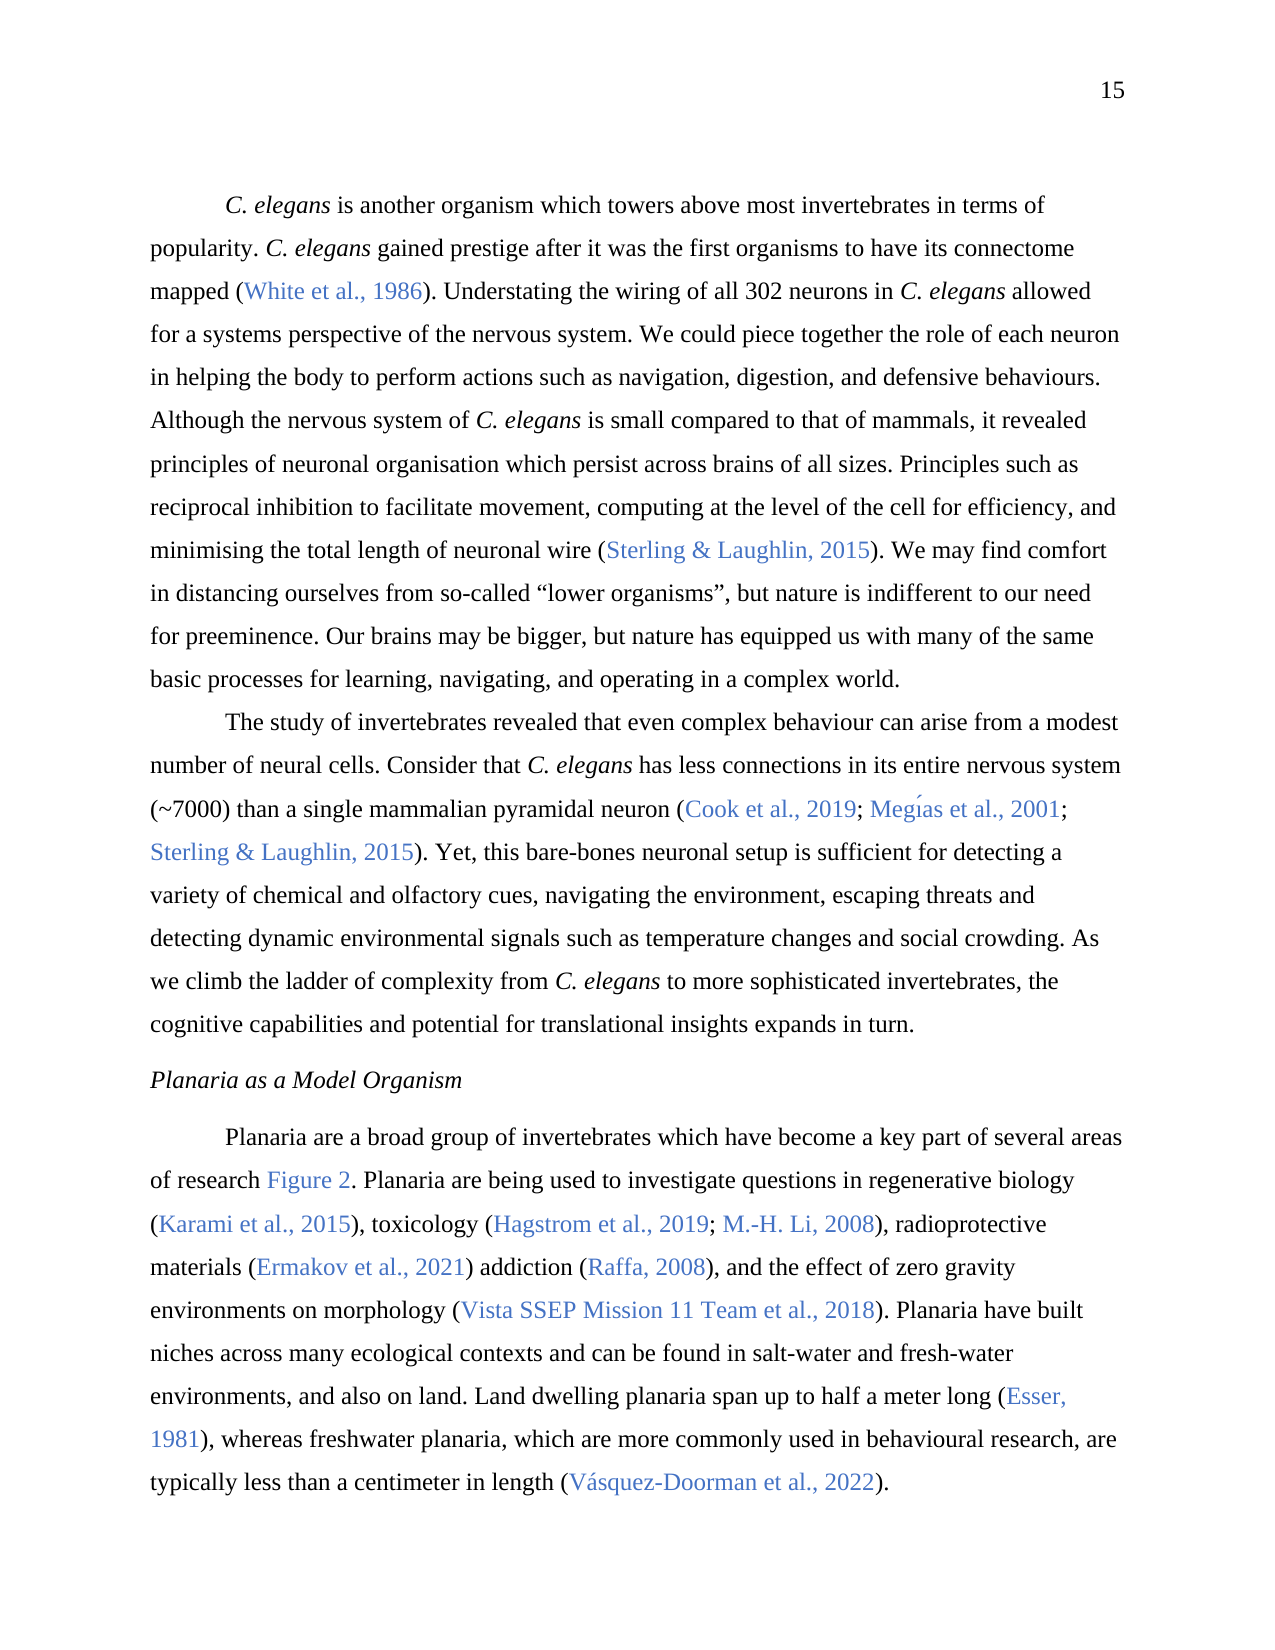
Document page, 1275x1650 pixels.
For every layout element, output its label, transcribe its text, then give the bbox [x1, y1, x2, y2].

text Planaria are a broad group of invertebrates which have become a key part of several areas of research Figure 2. Planaria are being used to investigate questions in regenerative biology (Karami et al., 2015), toxicology (Hagstrom et al., 2019; M.-H. Li, 2008), radioprotective materials (Ermakov et al., 2021) addiction (Raffa, 2008), and the effect of zero gravity environments on morphology (Vista SSEP Mission 11 Team et al., 2018). Planaria have built niches across many ecological contexts and can be found in salt-water and fresh-water environments, and also on land. Land dwelling planaria span up to half a meter long (Esser, 1981), whereas freshwater planaria, which are more commonly used in behavioural research, are typically less than a centimeter in length (Vásquez-Doorman et al., 2022). [150, 1122, 1125, 1496]
text The study of invertebrates revealed that even complex behaviour can arise from a modest number of neural cells. Consider that C. elegans has less connections in its entire nervous system (~7000) than a single mammalian pyramidal neuron (Cook et al., 2019; Megı́as et al., 2001; Sterling & Laughlin, 2015). Yet, this bare-bones neuronal setup is sufficient for detecting a variety of chemical and olfactory cues, navigating the environment, escaping threats and detecting dynamic environmental signals such as temperature changes and social crowding. As we climb the ladder of complexity from C. elegans to more sophisticated invertebrates, the cognitive capabilities and potential for translational insights expands in turn. [150, 707, 1125, 1038]
subtitle Planaria as a Model Organism [150, 1065, 1125, 1094]
text C. elegans is another organism which towers above most invertebrates in terms of popularity. C. elegans gained prestige after it was the first organisms to have its connectome mapped (White et al., 1986). Understating the wiring of all 302 neurons in C. elegans allowed for a systems perspective of the nervous system. We could piece together the role of each neuron in helping the body to perform actions such as navigation, digestion, and defensive behaviours. Although the nervous system of C. elegans is small compared to that of mammals, it revealed principles of neuronal organisation which persist across brains of all sizes. Principles such as reciprocal inhibition to facilitate movement, computing at the level of the cell for efficiency, and minimising the total length of neuronal wire (Sterling & Laughlin, 2015). We may find comfort in distancing ourselves from so-called “lower organisms”, but nature is indifferent to our need for preeminence. Our brains may be bigger, but nature has equipped us with many of the same basic processes for learning, navigating, and operating in a complex world. [150, 190, 1125, 693]
